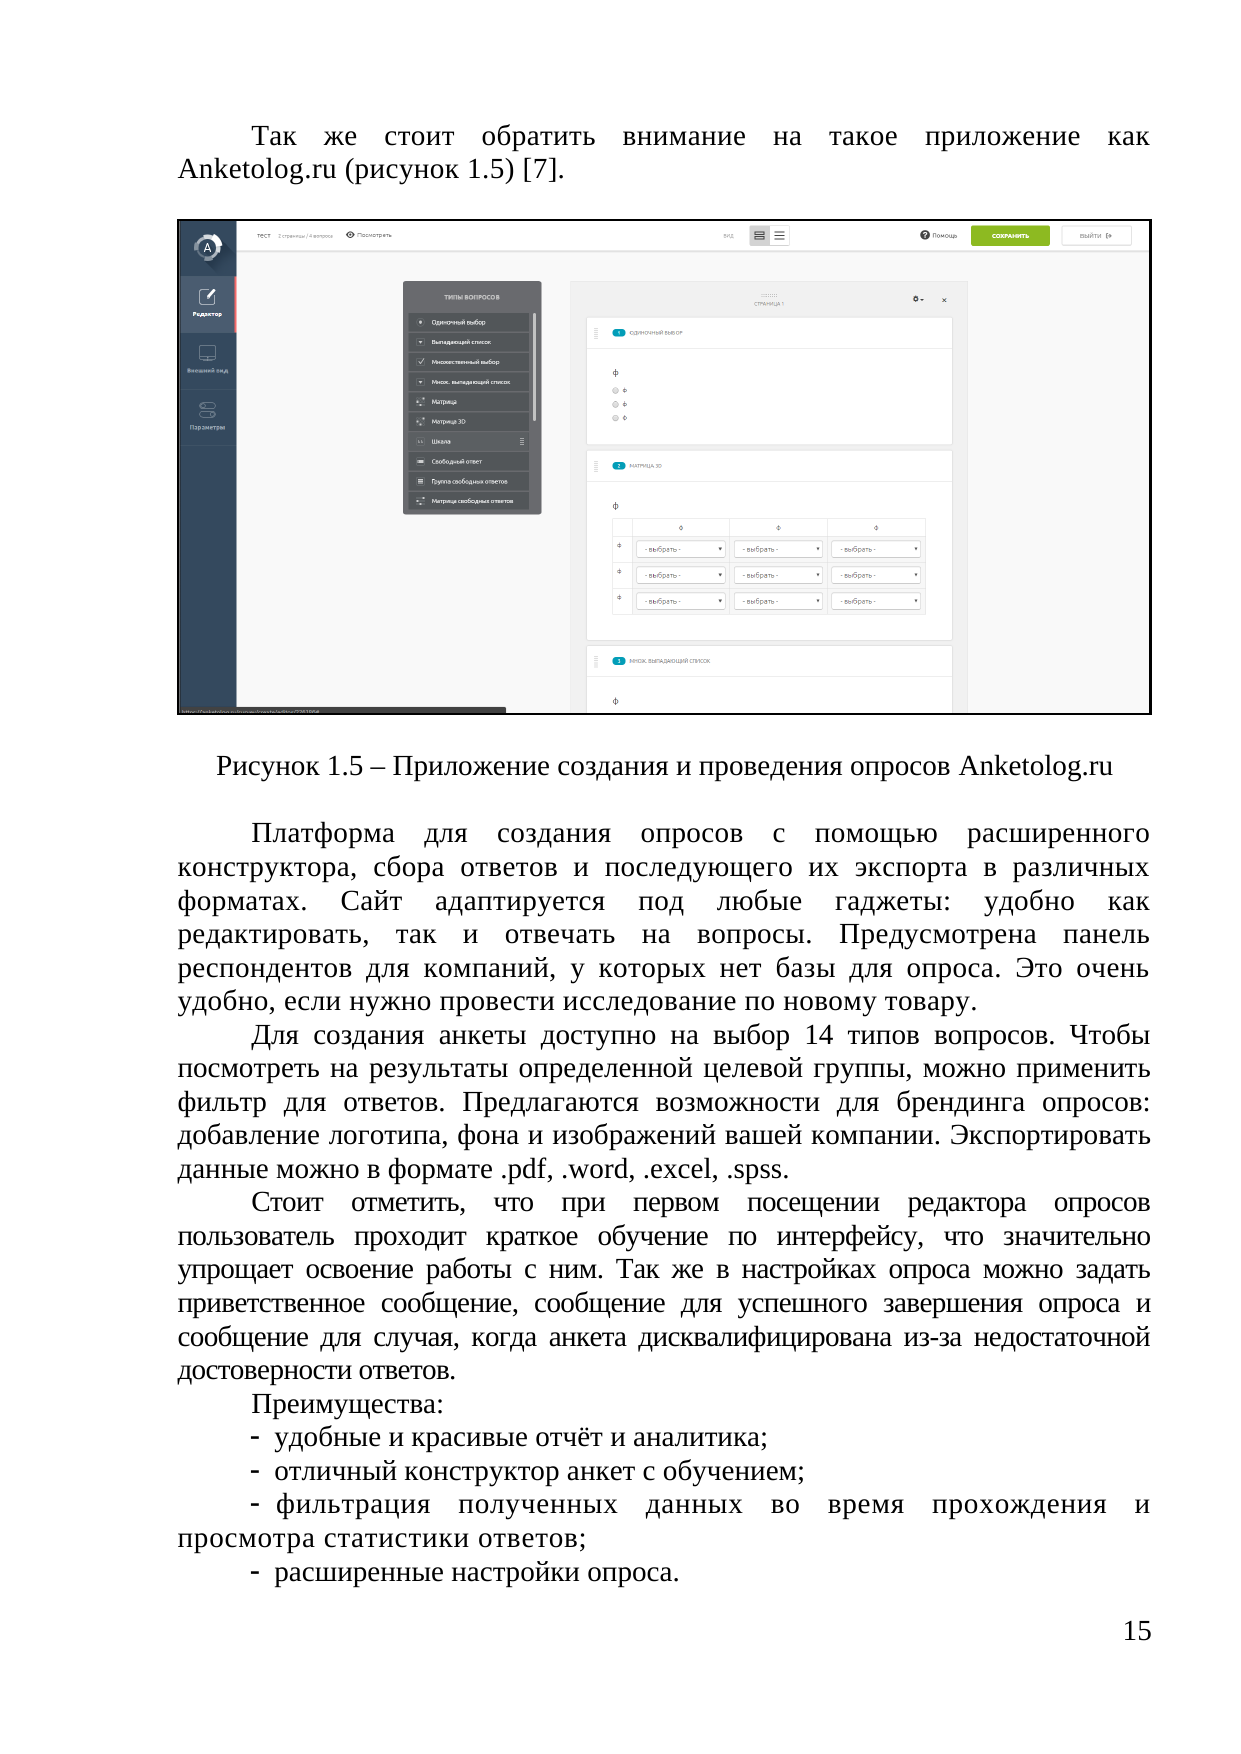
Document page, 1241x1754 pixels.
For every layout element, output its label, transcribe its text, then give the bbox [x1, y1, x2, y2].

text расширенные настройки опроса. [177, 1554, 1152, 1587]
text Для создания анкеты доступно на выбор 14 типов вопросов. Чтобы посмотреть на результаты определенной целевой группы, можно применить фильтр для ответов. Предлагаются возможности для брендинга опросов: добавление логотипа, фона и изображений вашей компании. Экспортировать данные можно в формате .pdf, .word, .excel, .spss. [177, 1017, 1152, 1184]
text Преимущества: [177, 1386, 1152, 1419]
text фильтрация полученных данных во время прохождения и просмотра статистики ответов; [177, 1487, 1152, 1554]
text Рисунок 1.5 – Приложение создания и проведения опросов Anketolog.ru [177, 748, 1152, 782]
text удобные и красивые отчёт и аналитика; [177, 1419, 1152, 1453]
text Так же стоит обратить внимание на такое приложение как Anketolog.ru (рисунок 1.5) [7]. [177, 118, 1152, 185]
picture [179, 221, 1149, 713]
text Стоит отметить, что при первом посещении редактора опросов пользователь проходит краткое обучение по интерфейсу, что значительно упрощает освоение работы с ним. Так же в настройках опроса можно задать приветственное сообщение, сообщение для успешного завершения опроса и сообщение для случая, когда анкета дисквалифицирована из-за недостаточной достоверности ответов. [177, 1184, 1152, 1386]
text отличный конструктор анкет с обучением; [177, 1453, 1152, 1487]
text Платформа для создания опросов с помощью расширенного конструктора, сбора ответов и последующего их экспорта в различных форматах. Сайт адаптируется под любые гаджеты: удобно как редактировать, так и отвечать на вопросы. Предусмотрена панель респондентов для компаний, у которых нет базы для опроса. Это очень удобно, если нужно провести исследование по новому товару. [177, 816, 1152, 1017]
